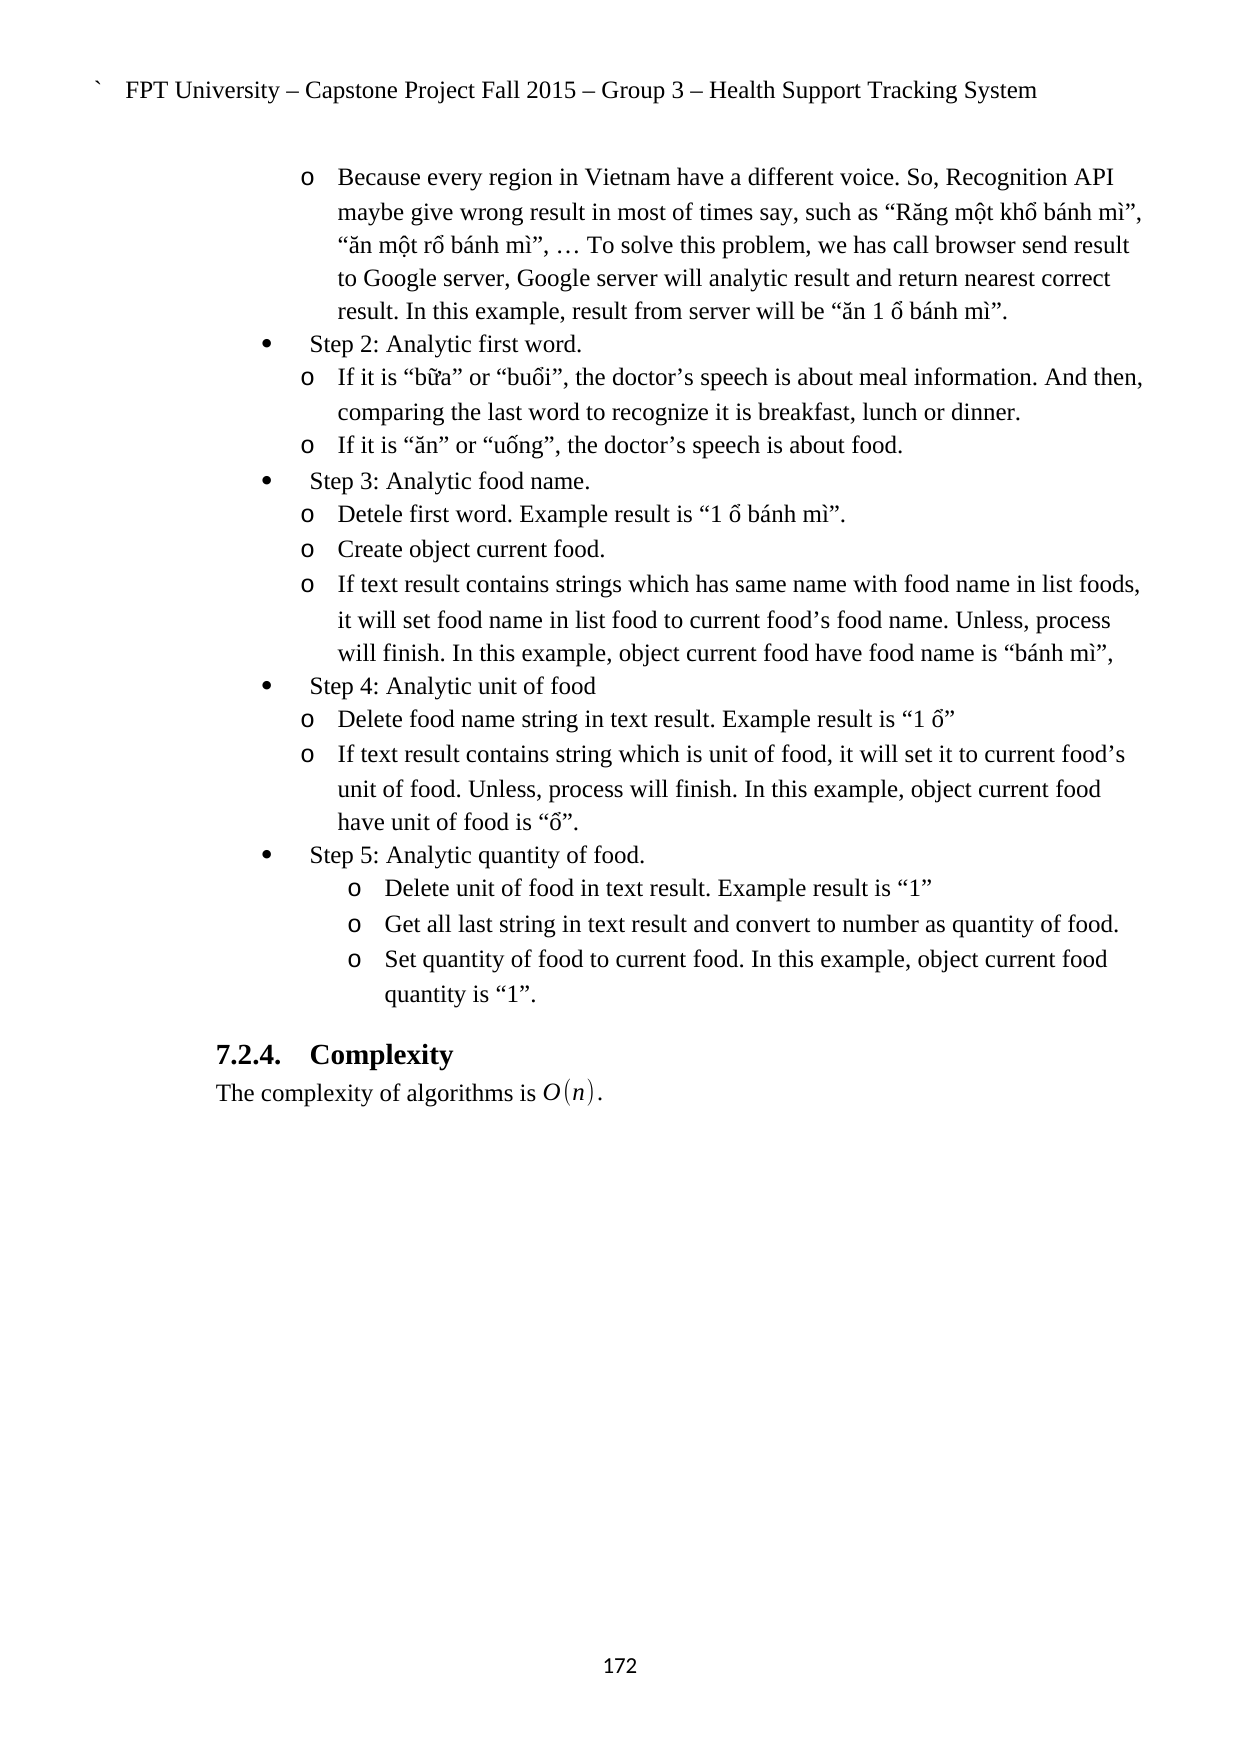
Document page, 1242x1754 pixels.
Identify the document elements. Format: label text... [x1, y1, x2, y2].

subtitle Complexity [216, 1037, 1146, 1071]
list If it is “bữa” or “buổi”, the doctor’s speech is about meal information. And then, comparing the last word to recognize it is breakfast, lunch or dinner. [300, 362, 1146, 426]
list Step 4: Analytic unit of food [262, 671, 1146, 699]
list Step 5: Analytic quantity of food. [262, 840, 1146, 869]
list If text result contains strings which has same name with food name in list foods, it will set food name in list food to current food’s food name. Unless, process will finish. In this example, object current food have food name is “bánh mì”, [300, 569, 1146, 666]
text The complexity of algorithms is [216, 1077, 1146, 1107]
list Get all last string in text result and convert to number as quantity of food. [347, 909, 1146, 939]
list Set quantity of food to current food. In this example, object current food quantity is “1”. [347, 944, 1146, 1008]
list Create object current food. [300, 534, 1146, 565]
list Delete unit of food in text result. Example result is “1” [347, 873, 1146, 904]
list Delete food name string in text result. Example result is “1 ổ” [300, 704, 1146, 734]
list Step 2: Analytic first word. [262, 329, 1146, 358]
list Step 3: Analytic food name. [262, 466, 1146, 494]
list If text result contains string which is unit of food, it will set it to current food’s unit of food. Unless, process will finish. In this example, object current food have unit of food is “ổ”. [300, 739, 1146, 836]
list If it is “ăn” or “uống”, the doctor’s speech is about food. [300, 430, 1146, 461]
list Detele first word. Example result is “1 ổ bánh mì”. [300, 499, 1146, 529]
list Because every region in Vietnam have a different voice. So, Recognition API maybe give wrong result in most of times say, such as “Răng một khổ bánh mì”, “ăn một rổ bánh mì”, … To solve this problem, we has call browser send result to Google server, Google server will analytic result and return nearest correct result. In this example, result from server will be “ăn 1 ổ bánh mì”. [300, 162, 1146, 325]
